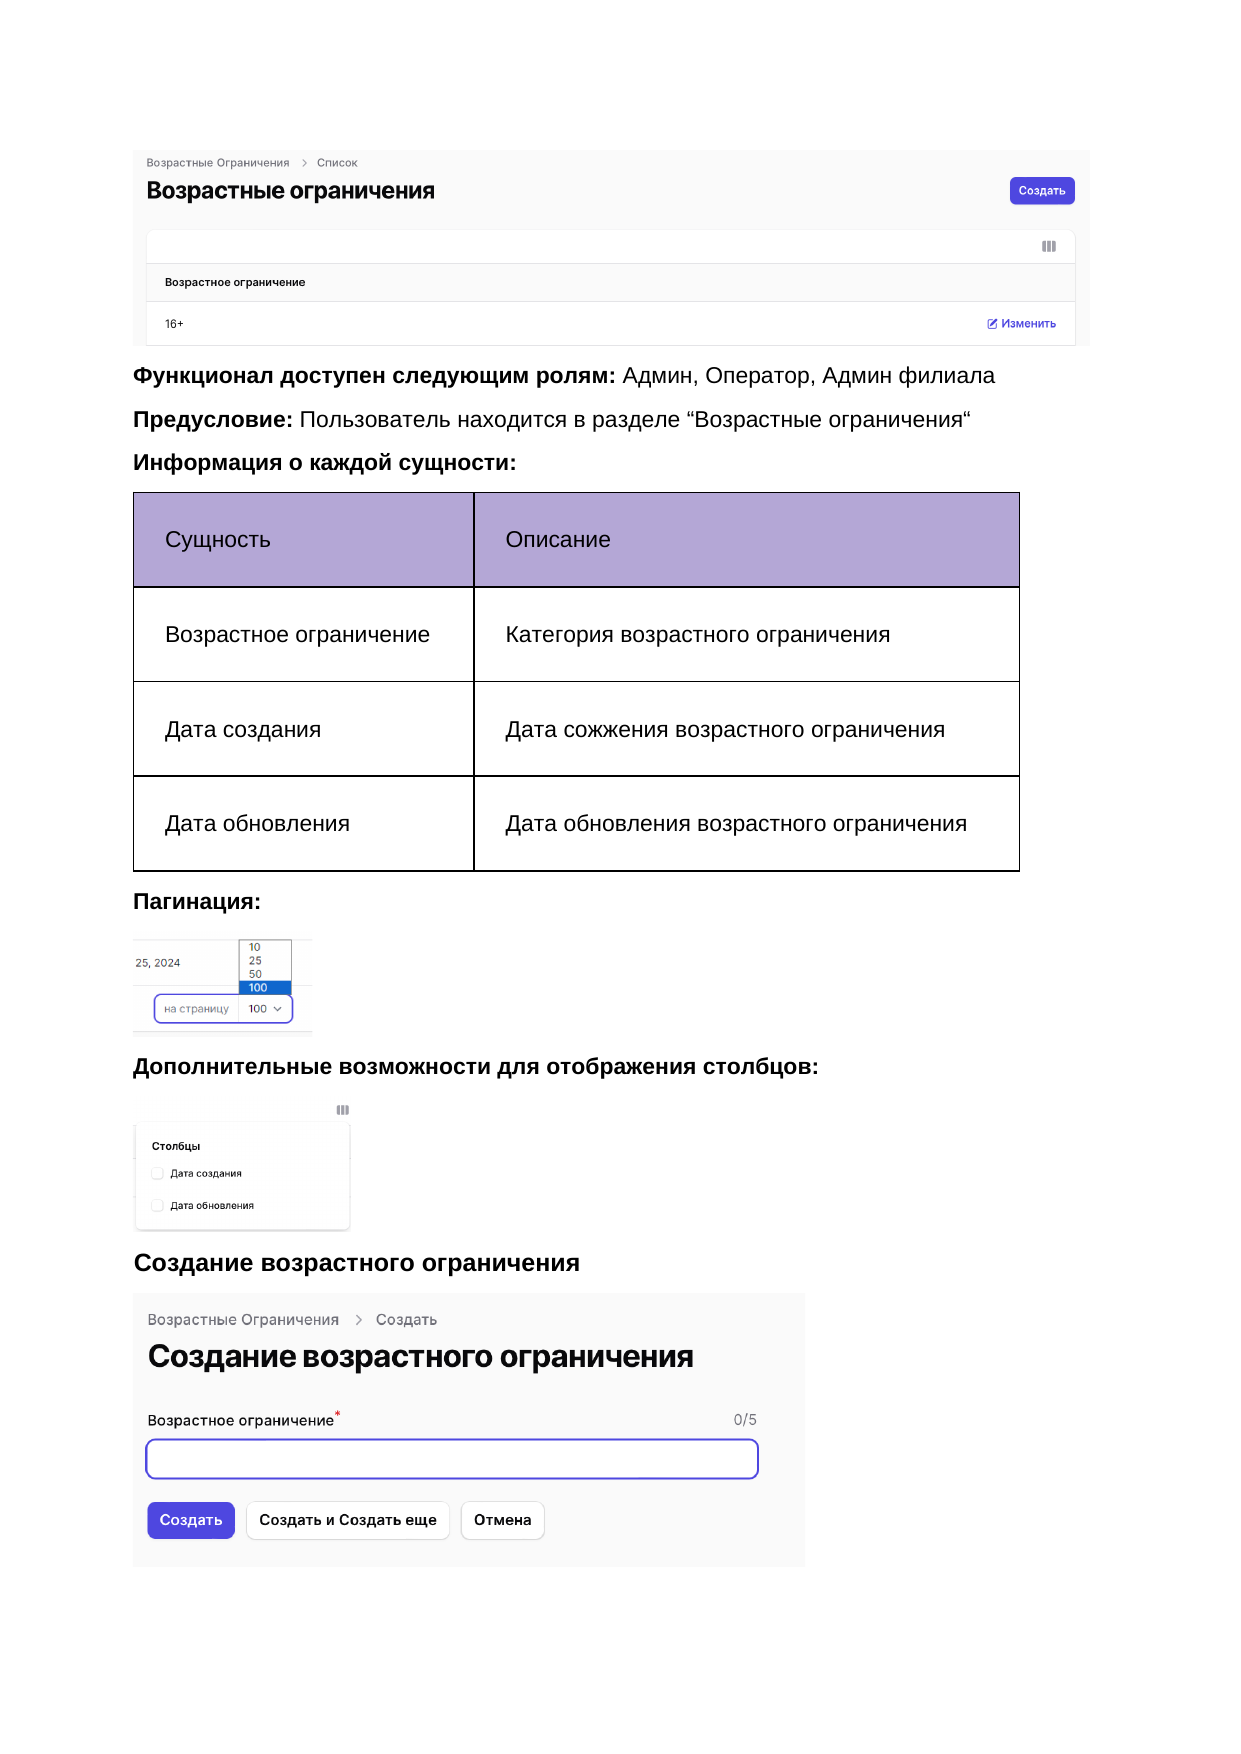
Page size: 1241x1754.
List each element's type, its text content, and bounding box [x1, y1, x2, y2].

text Дополнительные возможности для отображения столбцов: [133, 1053, 1090, 1080]
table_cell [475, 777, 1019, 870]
text Функционал доступен следующим ролям: Админ, Оператор, Админ филиала [133, 362, 1090, 389]
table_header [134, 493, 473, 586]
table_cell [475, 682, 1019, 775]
text Информация о каждой сущности: [133, 448, 1090, 475]
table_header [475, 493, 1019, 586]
picture [132, 1293, 806, 1567]
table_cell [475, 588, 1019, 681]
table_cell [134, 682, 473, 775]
picture [132, 1096, 351, 1232]
text Предусловие: Пользователь находится в разделе “Возрастные ограничения“ [133, 406, 1090, 432]
text Пагинация: [133, 888, 1090, 914]
subtitle Создание возрастного ограничения [95, 1248, 1090, 1277]
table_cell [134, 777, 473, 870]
picture [132, 150, 1090, 346]
picture [132, 931, 313, 1037]
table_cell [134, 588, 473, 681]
